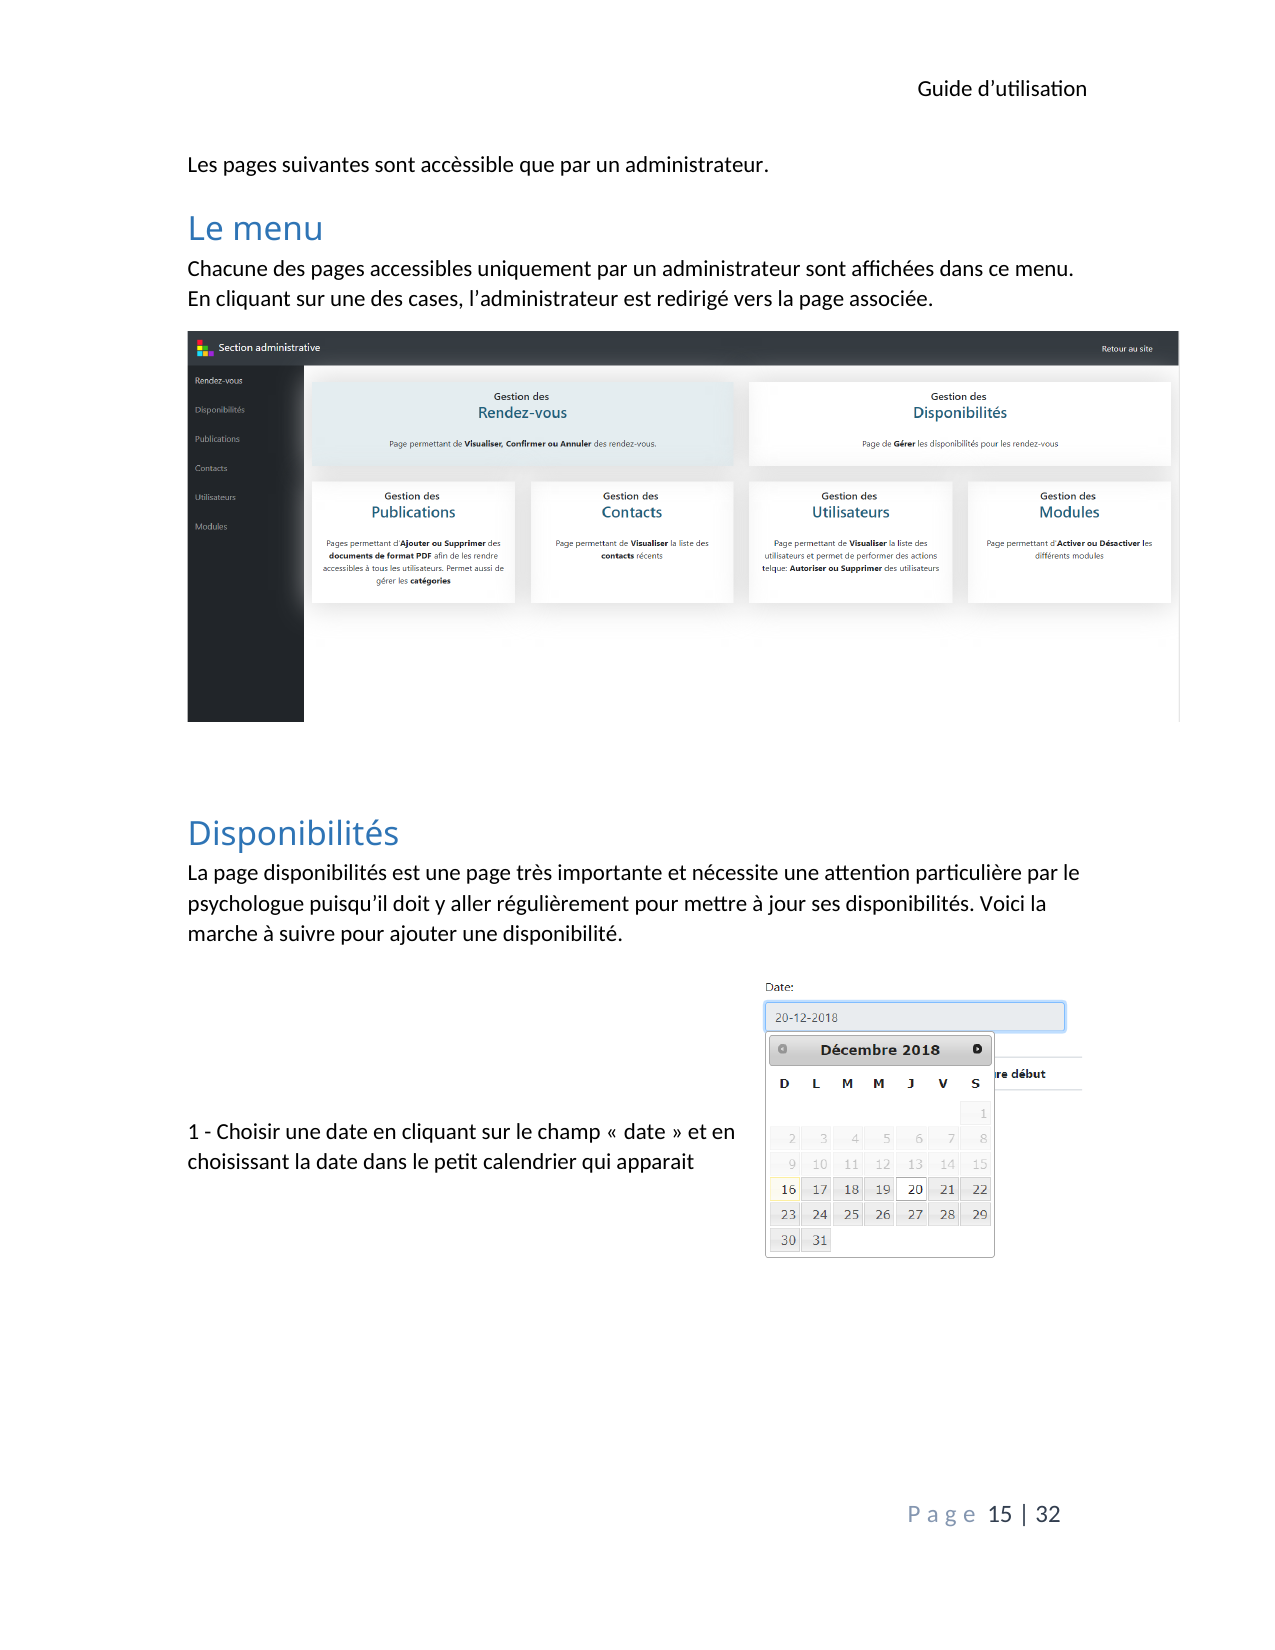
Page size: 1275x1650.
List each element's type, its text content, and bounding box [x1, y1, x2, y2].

picture [187, 331, 1180, 722]
text La page disponibilités est une page très importante et nécessite une attention particulière par le psychologue puisqu’il doit y aller régulièrement pour mettre à jour ses disponibilités. Voici la marche à suivre pour ajouter une disponibilité. [187, 858, 1087, 947]
picture [757, 971, 1083, 1293]
subtitle Le menu [187, 205, 1087, 251]
text Il peut aussi cliquer sur le bouton « Changer de mot de passe » qui le redirigera vers une autre page de changement de mot de passe : Les pages suivantes sont accèssible que par un administrateur. [187, 150, 1087, 178]
subtitle Disponibilités [187, 809, 1087, 855]
text Chacune des pages accessibles uniquement par un administrateur sont affichées dans ce menu. En cliquant sur une des cases, l’administrateur est redirigé vers la page associée. [187, 254, 1087, 312]
text 1 - Choisir une date en cliquant sur le champ « date » et en choisissant la date dans le petit calendrier qui apparait [187, 966, 1087, 1175]
